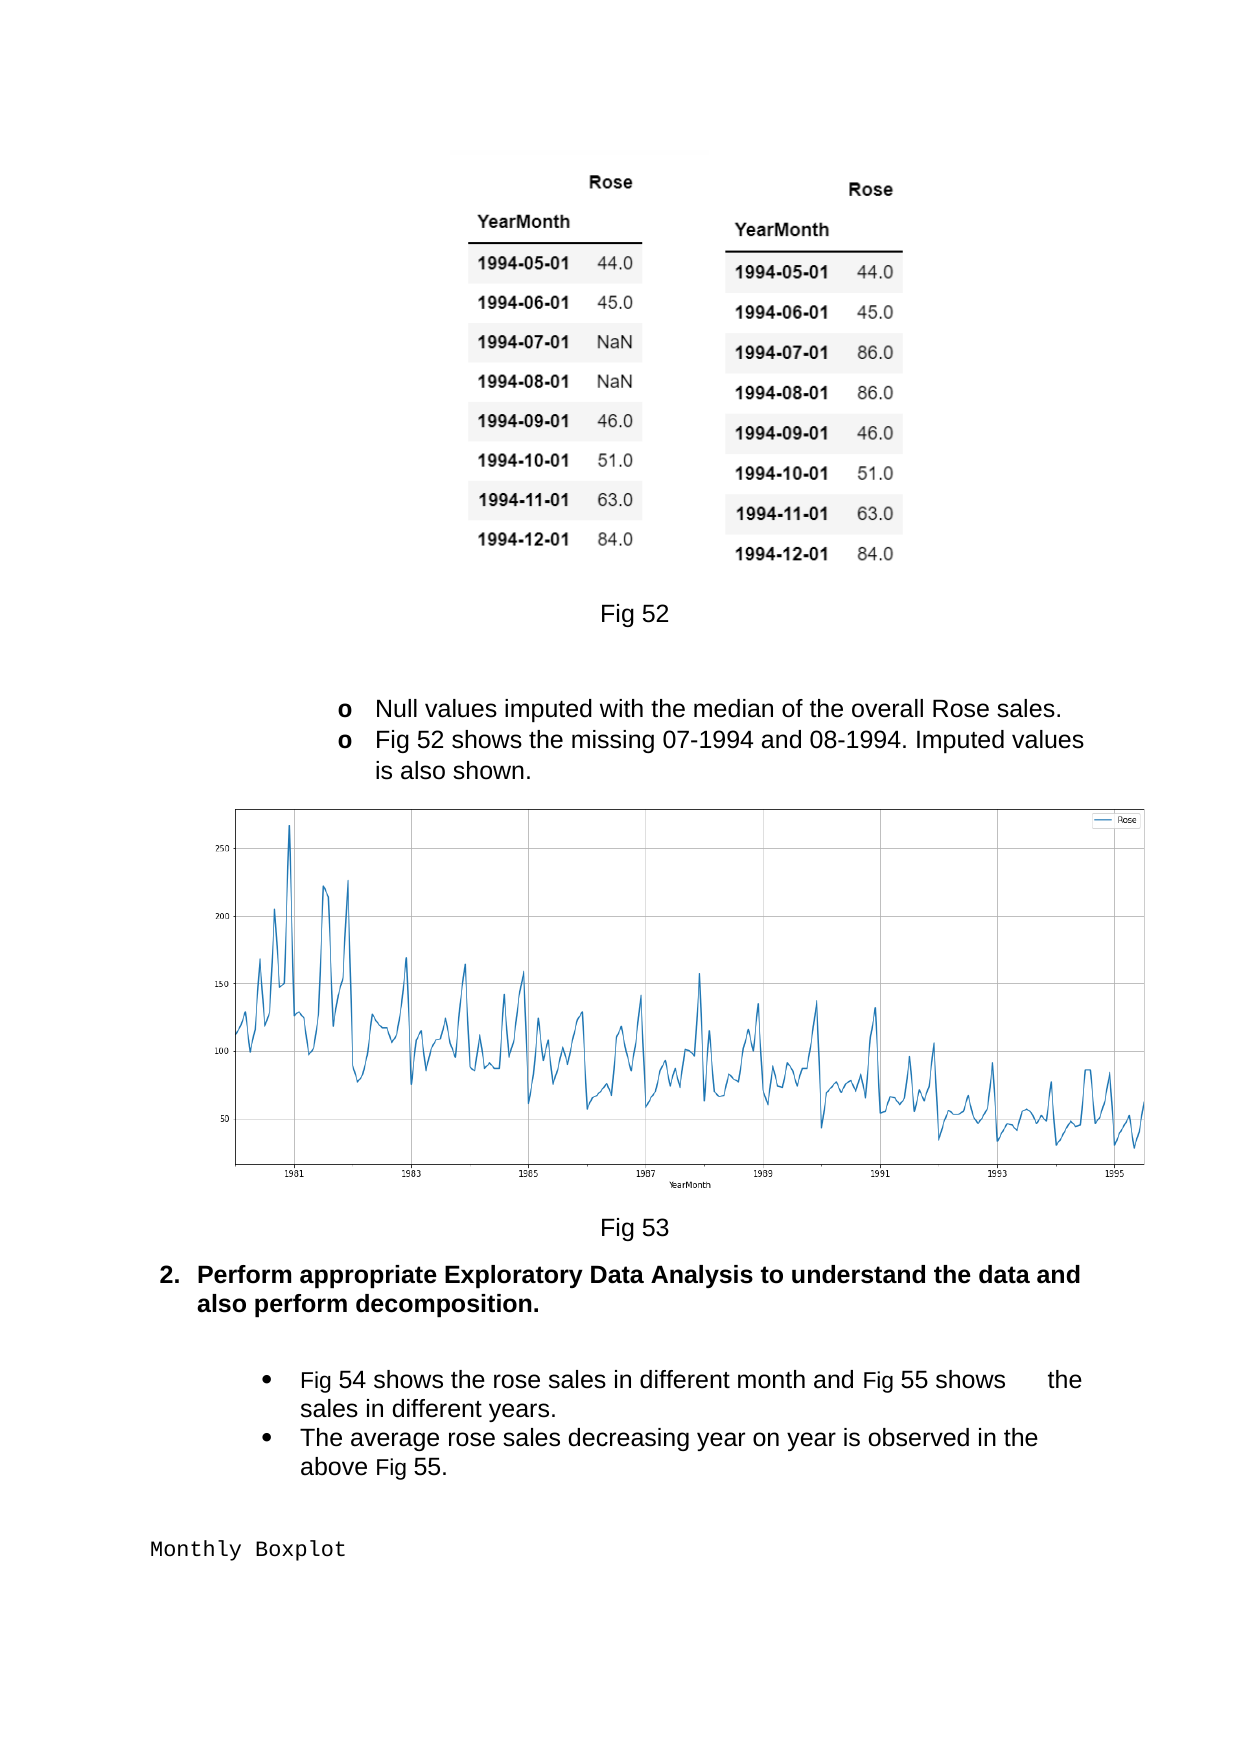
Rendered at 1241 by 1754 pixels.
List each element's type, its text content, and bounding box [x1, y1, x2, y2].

list Null values imputed with the median of the overall Rose sales. [337, 694, 1090, 725]
picture [714, 168, 975, 581]
list Perform appropriate Exploratory Data Analysis to understand the data and also perform decomposition. [159, 1261, 1090, 1318]
picture [208, 803, 1149, 1195]
list The average rose sales decreasing year on year is observed in the above Fig 55. [262, 1423, 1090, 1481]
text Fig 53 [583, 1213, 1090, 1242]
picture [450, 150, 709, 581]
text Fig 52 [583, 599, 1090, 628]
list Fig 52 shows the missing 07-1994 and 08-1994. Imputed values is also shown. [337, 725, 1090, 785]
list Fig 54 shows the rose sales in different month and Fig 55 shows the sales in different years. [262, 1366, 1090, 1423]
text Monthly Boxplot [150, 1538, 1090, 1563]
